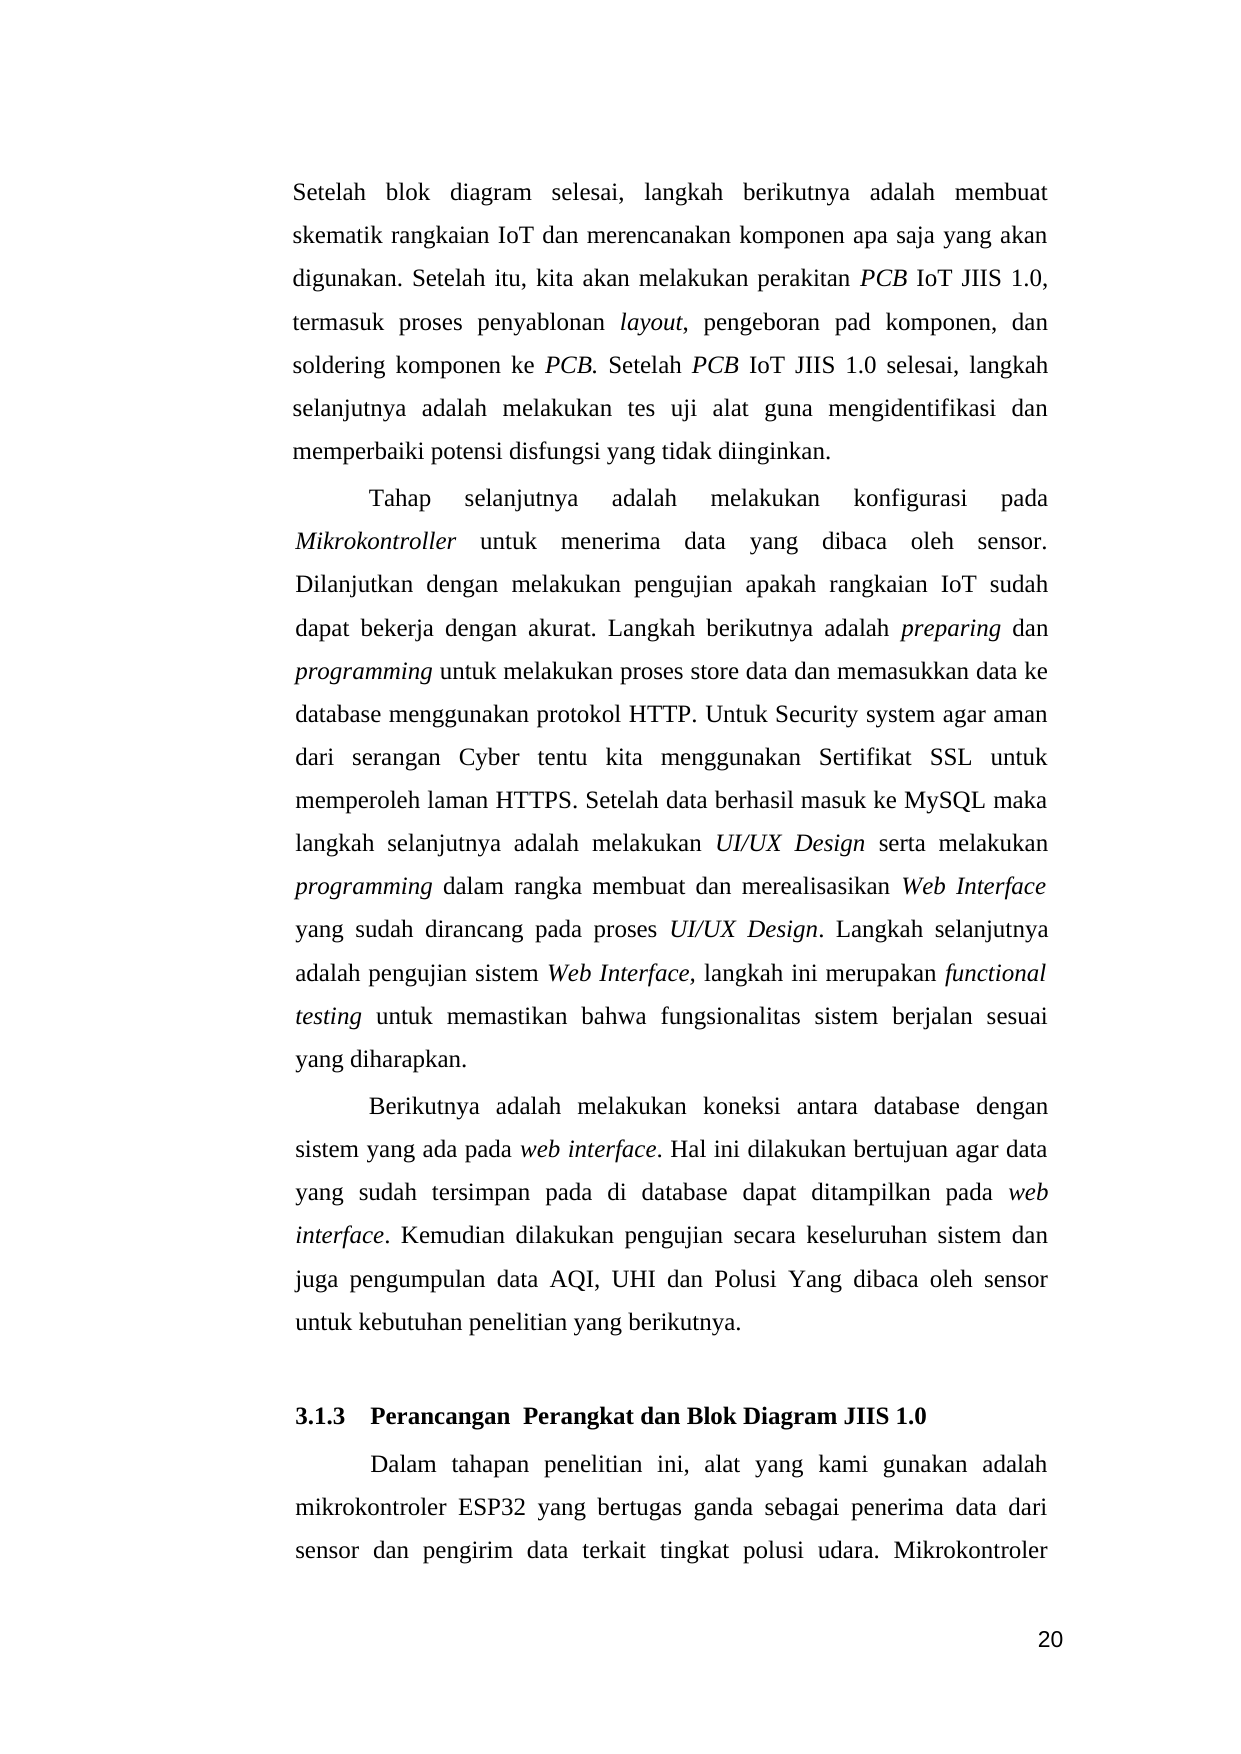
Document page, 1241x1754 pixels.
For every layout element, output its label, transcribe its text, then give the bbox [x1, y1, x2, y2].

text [295, 1449, 1048, 1564]
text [292, 177, 1048, 465]
text Berikutnya adalah melakukan koneksi antara database dengan sistem yang ada pada web interface. Hal ini dilakukan bertujuan agar data yang sudah tersimpan pada di database dapat ditampilkan pada web interface. Kemudian dilakukan pengujian secara keseluruhan sistem dan juga pengumpulan data AQI, UHI dan Polusi Yang dibaca oleh sensor untuk kebutuhan penelitian yang berikutnya. [295, 1091, 1048, 1336]
text Tahap selanjutnya adalah melakukan konfigurasi pada Mikrokontroller untuk menerima data yang dibaca oleh sensor. Dilanjutkan dengan melakukan pengujian apakah rangkaian IoT sudah dapat bekerja dengan akurat. Langkah berikutnya adalah preparing dan programming untuk melakukan proses store data dan memasukkan data ke database menggunakan protokol HTTP. Untuk Security system agar aman dari serangan Cyber tentu kita menggunakan Sertifikat SSL untuk memperoleh laman HTTPS. Setelah data berhasil masuk ke MySQL maka langkah selanjutnya adalah melakukan UI/UX Design serta melakukan programming dalam rangka membuat dan merealisasikan Web Interface yang sudah dirancang pada proses UI/UX Design. Langkah selanjutnya adalah pengujian sistem Web Interface, langkah ini merupakan functional testing untuk memastikan bahwa fungsionalitas sistem berjalan sesuai yang diharapkan. [295, 483, 1048, 1073]
text 3.1.3 Perancangan Perangkat dan Blok Diagram JIIS 1.0 [295, 1401, 1048, 1430]
